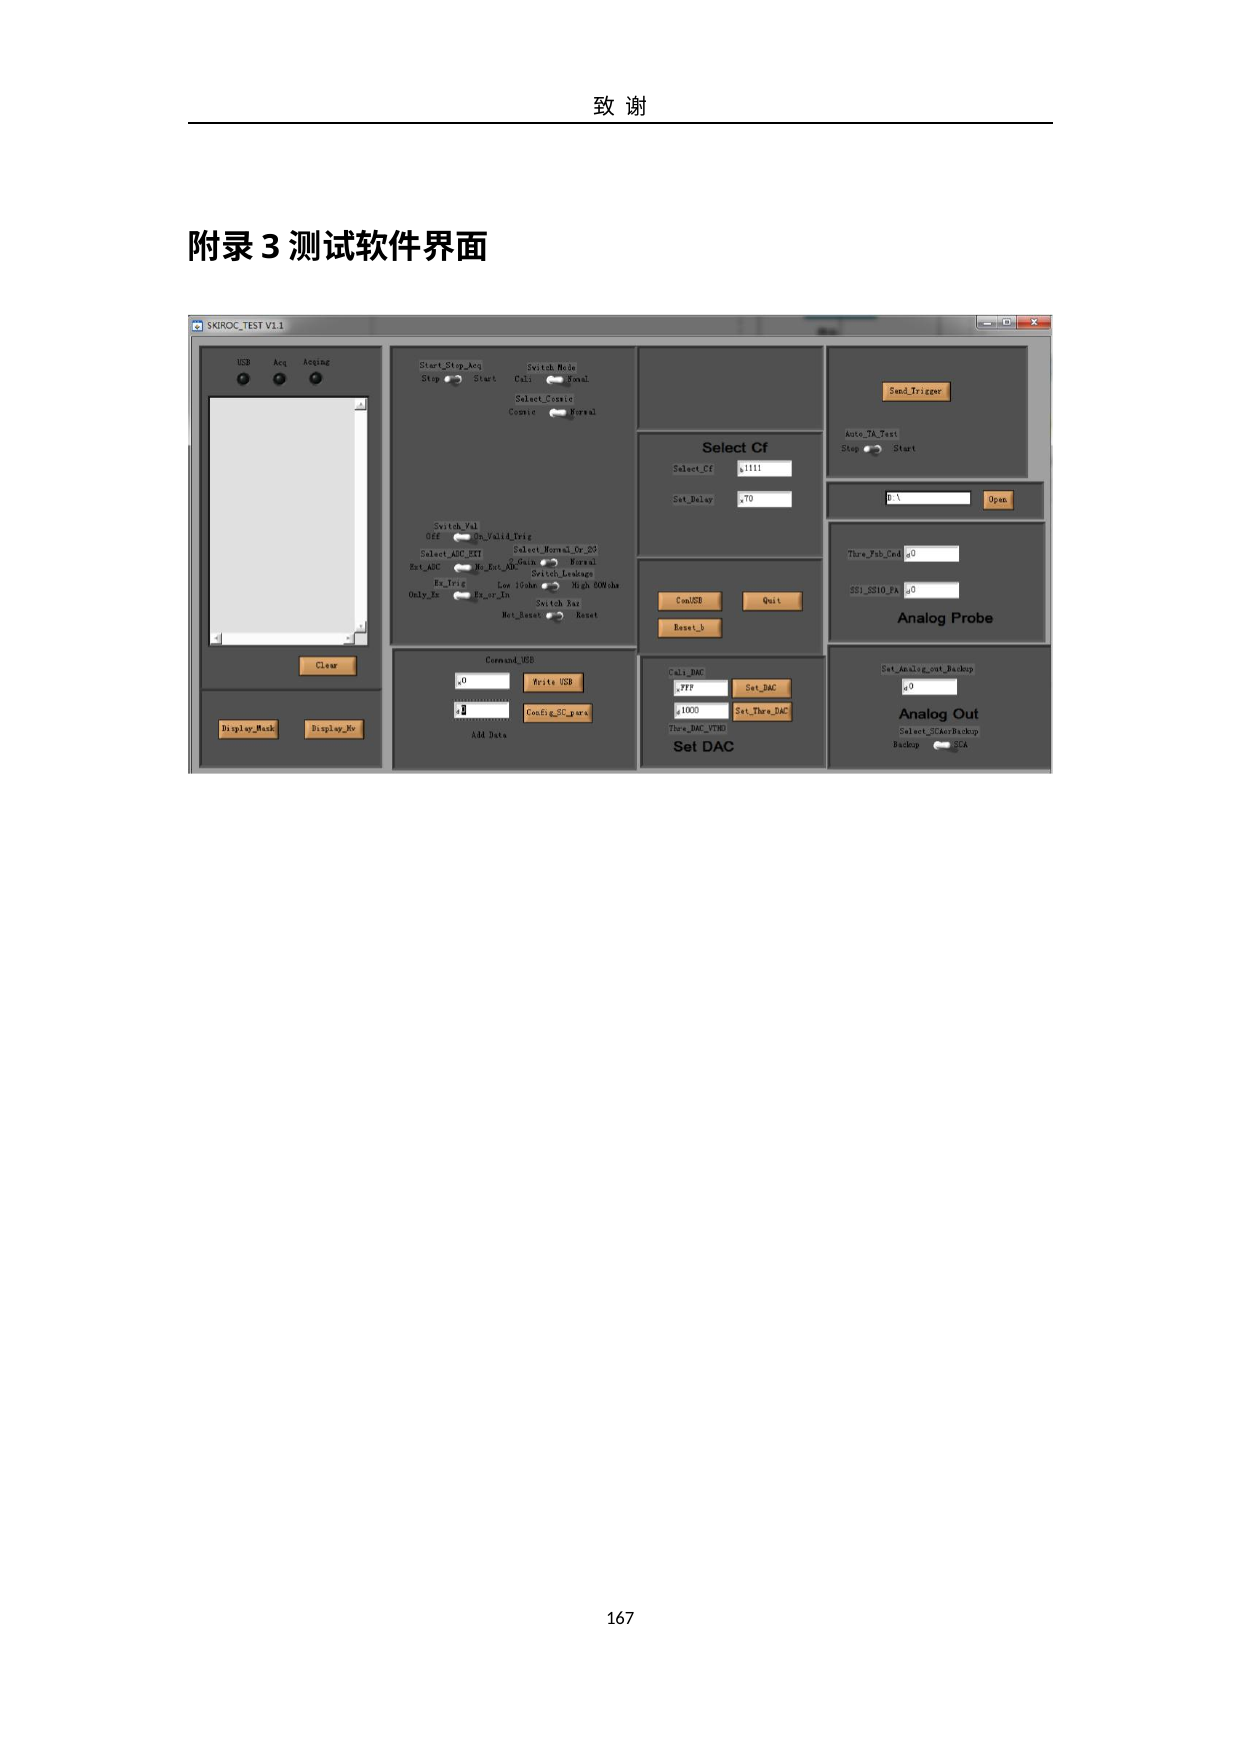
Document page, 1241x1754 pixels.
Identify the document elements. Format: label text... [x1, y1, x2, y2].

subtitle 附录3 测试软件界面 [187, 212, 1053, 277]
picture [187, 314, 1053, 774]
